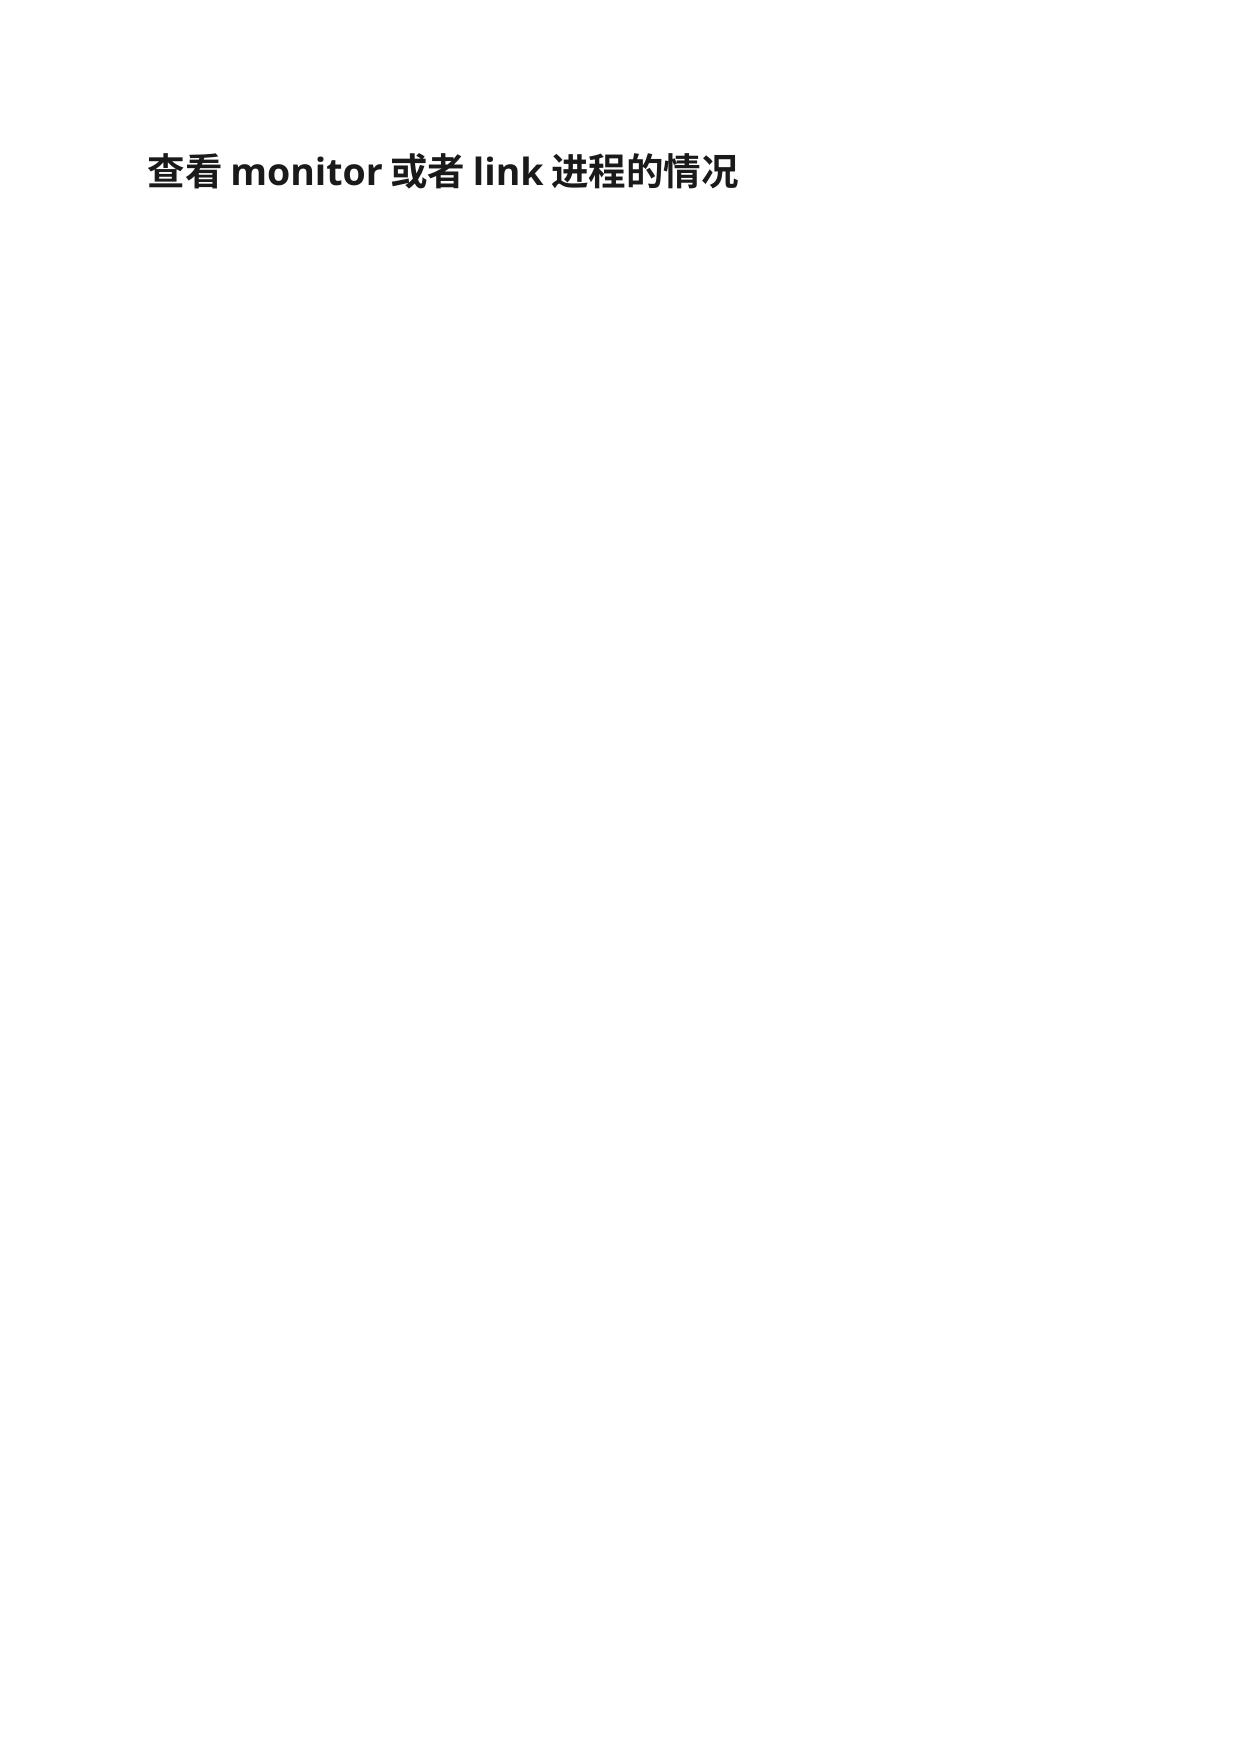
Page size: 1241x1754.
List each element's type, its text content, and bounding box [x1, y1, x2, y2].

subtitle 查看monitor或者link进程的情况 [148, 142, 1093, 196]
